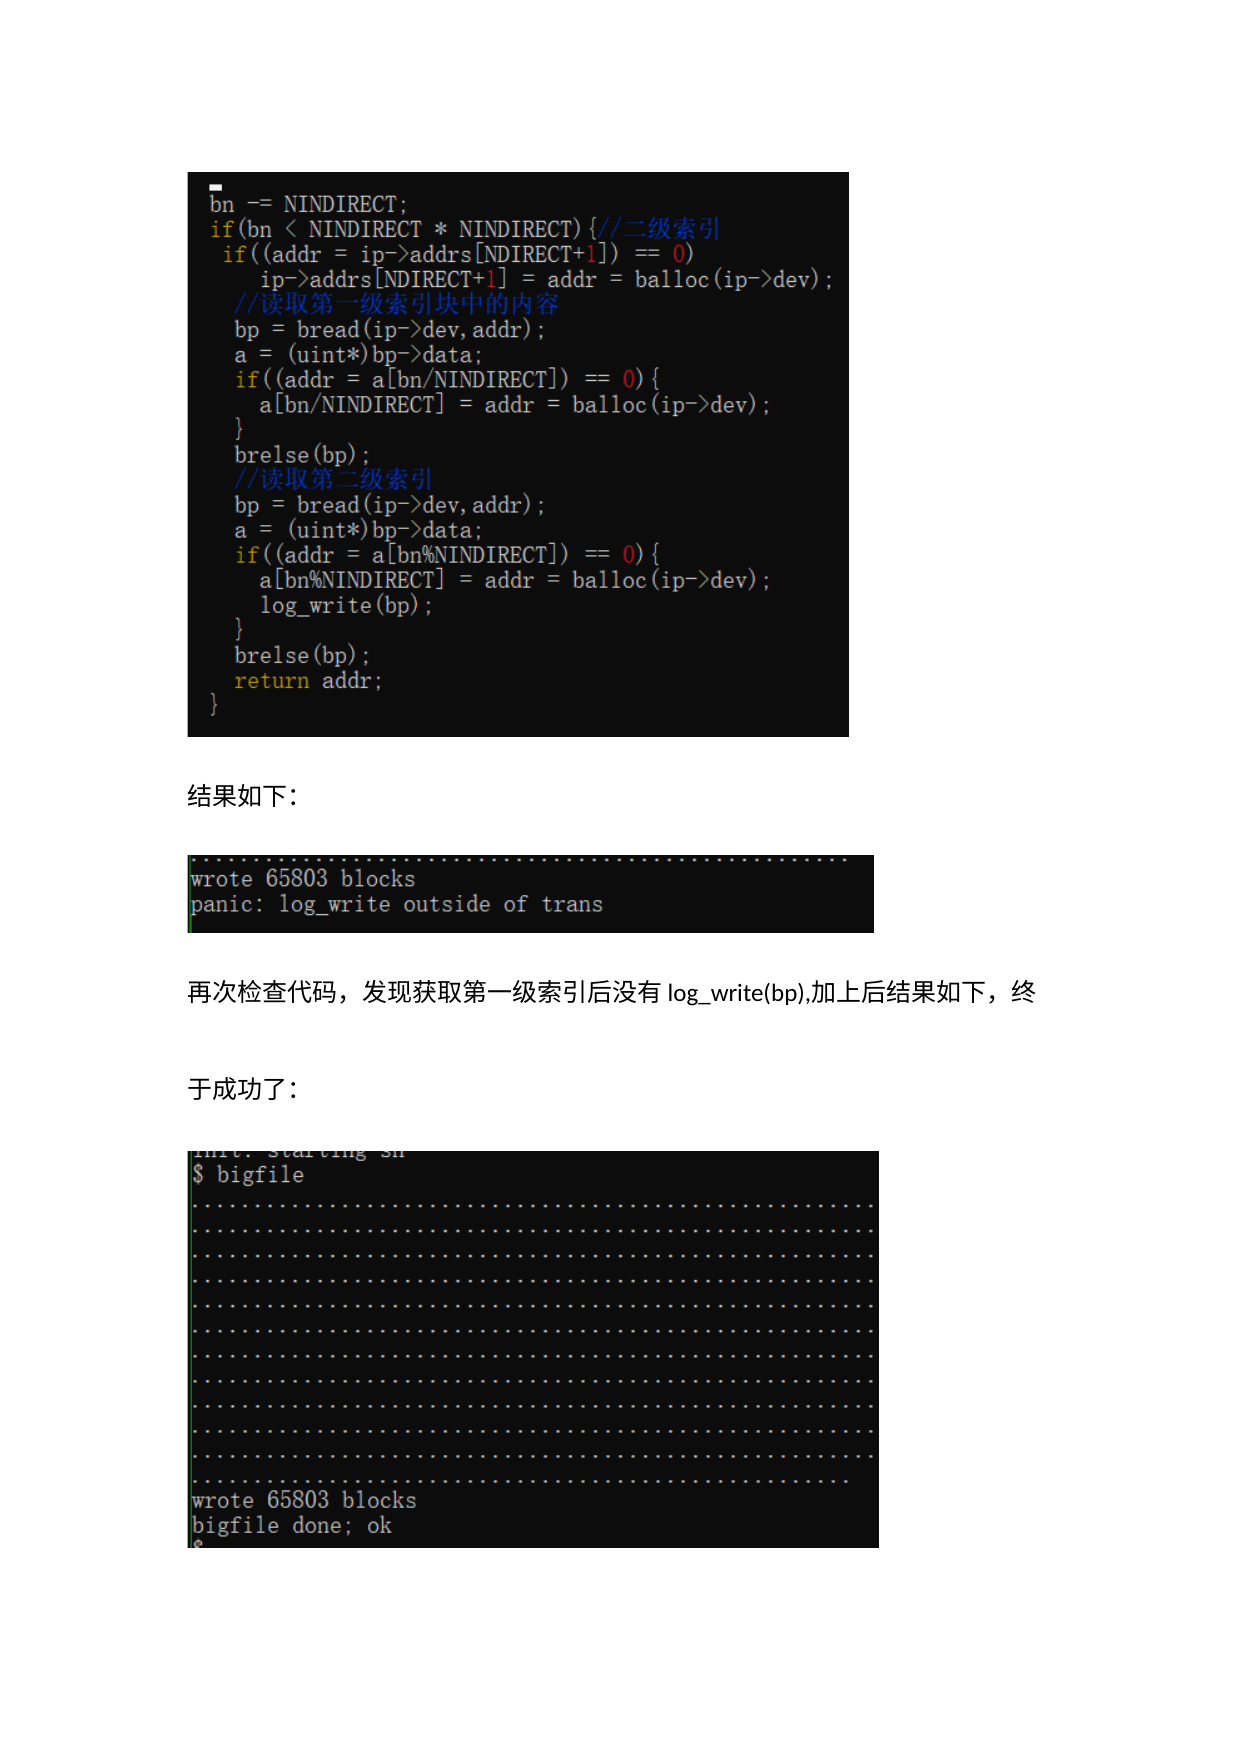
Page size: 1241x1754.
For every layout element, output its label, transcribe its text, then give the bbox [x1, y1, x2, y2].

picture [187, 855, 874, 933]
picture [187, 172, 849, 737]
text 结果如下： [187, 762, 1053, 827]
picture [187, 1151, 879, 1548]
text 再次检查代码，发现获取第一级索引后没有log_write(bp),加上后结果如下，终于成功了： [187, 958, 1053, 1121]
